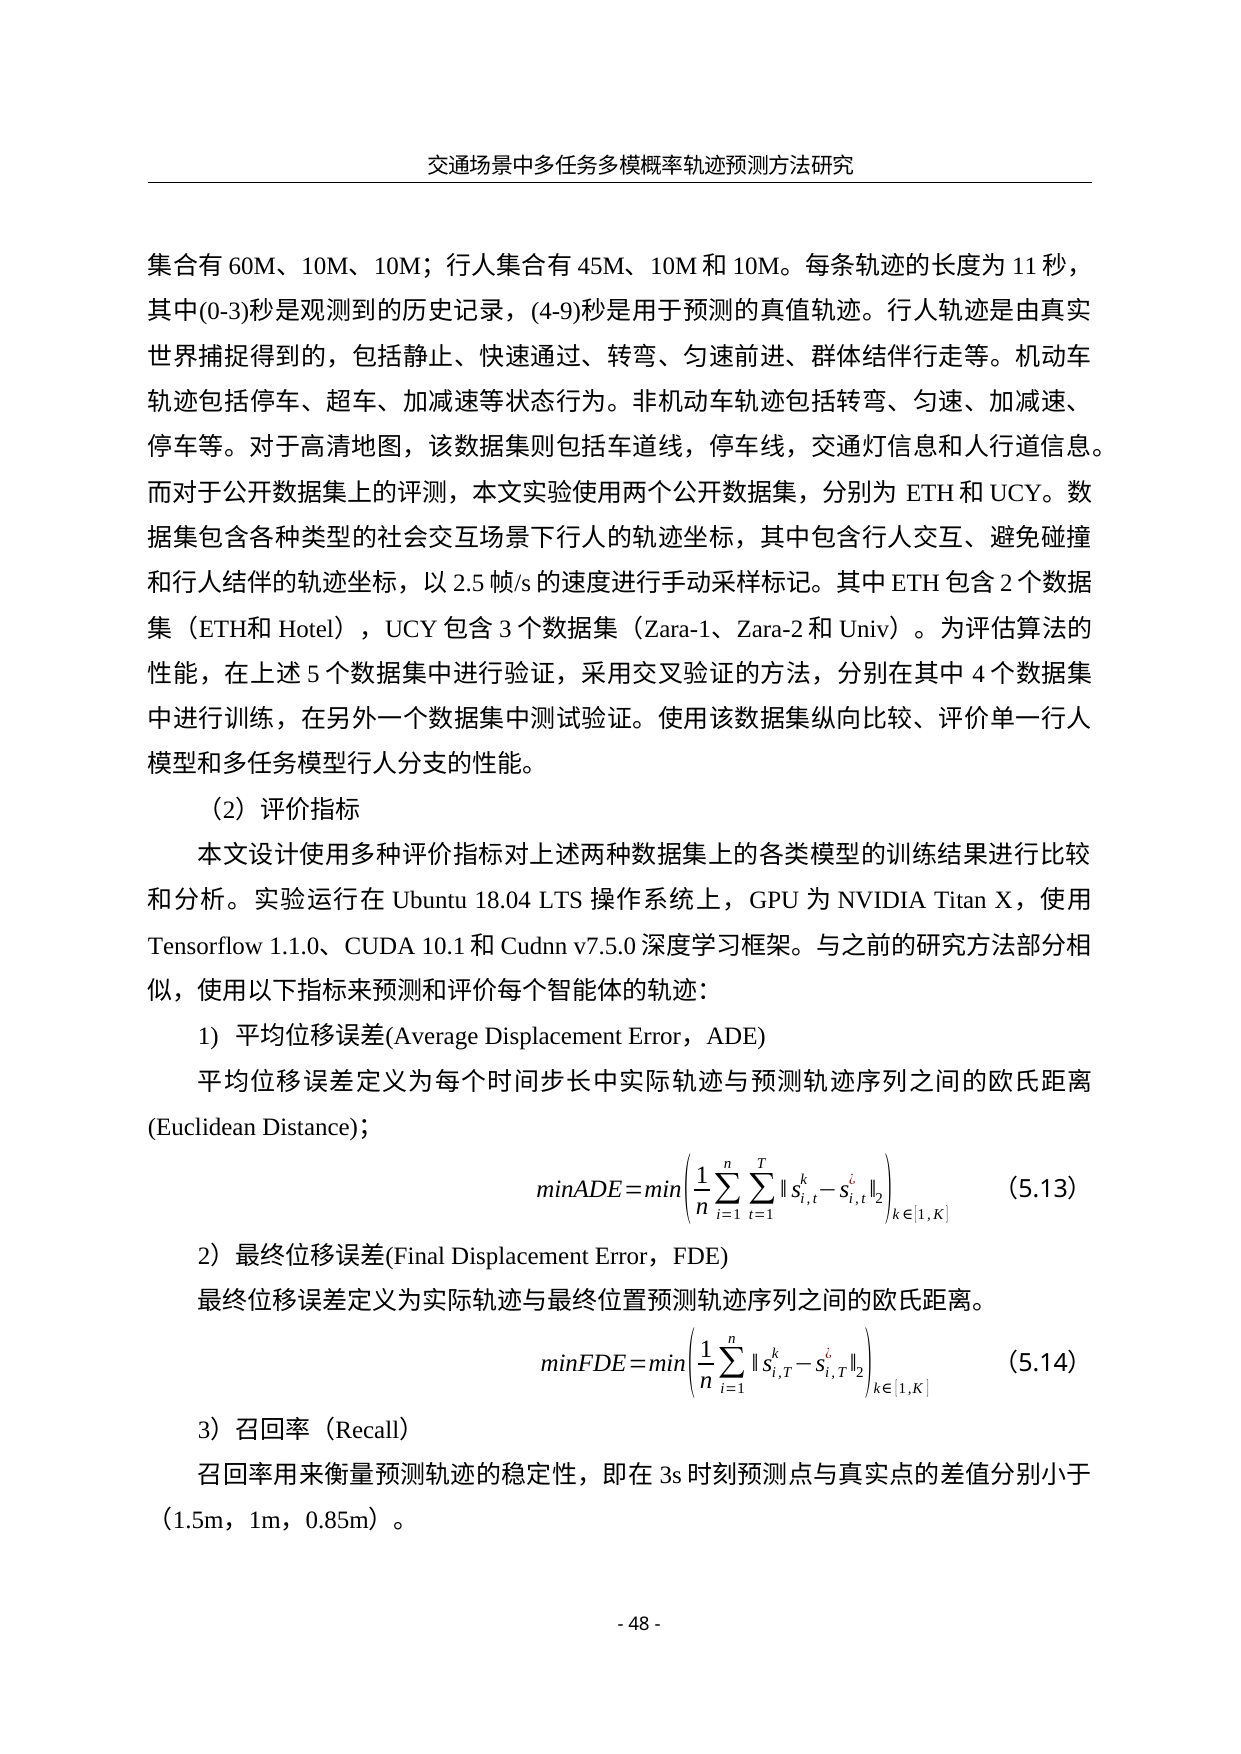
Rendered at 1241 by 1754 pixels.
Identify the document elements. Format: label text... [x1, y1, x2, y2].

text 召回率用来衡量预测轨迹的稳定性，即在3s时刻预测点与真实点的差值分别小于（1.5m，1m，0.85m）。 [148, 1454, 1092, 1536]
text 最终位移误差定义为实际轨迹与最终位置预测轨迹序列之间的欧氏距离。 [148, 1280, 1092, 1317]
text （2）评价指标 [148, 789, 1092, 826]
text 平均位移误差定义为每个时间步长中实际轨迹与预测轨迹序列之间的欧氏距离(Euclidean Distance)； [148, 1061, 1092, 1143]
text 本文设计使用多种评价指标对上述两种数据集上的各类模型的训练结果进行比较和分析。实验运行在Ubuntu 18.04 LTS操作系统上，GPU为NVIDIA Titan X，使用Tensorflow 1.1.0、CUDA 10.1和Cudnn v7.5.0深度学习框架。与之前的研究方法部分相似，使用以下指标来预测和评价每个智能体的轨迹： [148, 834, 1092, 1007]
text 3）召回率（Recall） [148, 1409, 1092, 1445]
text （5.13） [148, 1152, 1092, 1226]
text （5.14） [148, 1326, 1092, 1400]
text 2）最终位移误差(Final Displacement Error，FDE) [148, 1235, 1092, 1271]
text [148, 246, 1092, 780]
list 平均位移误差(Average Displacement Error，ADE) [198, 1016, 1092, 1052]
